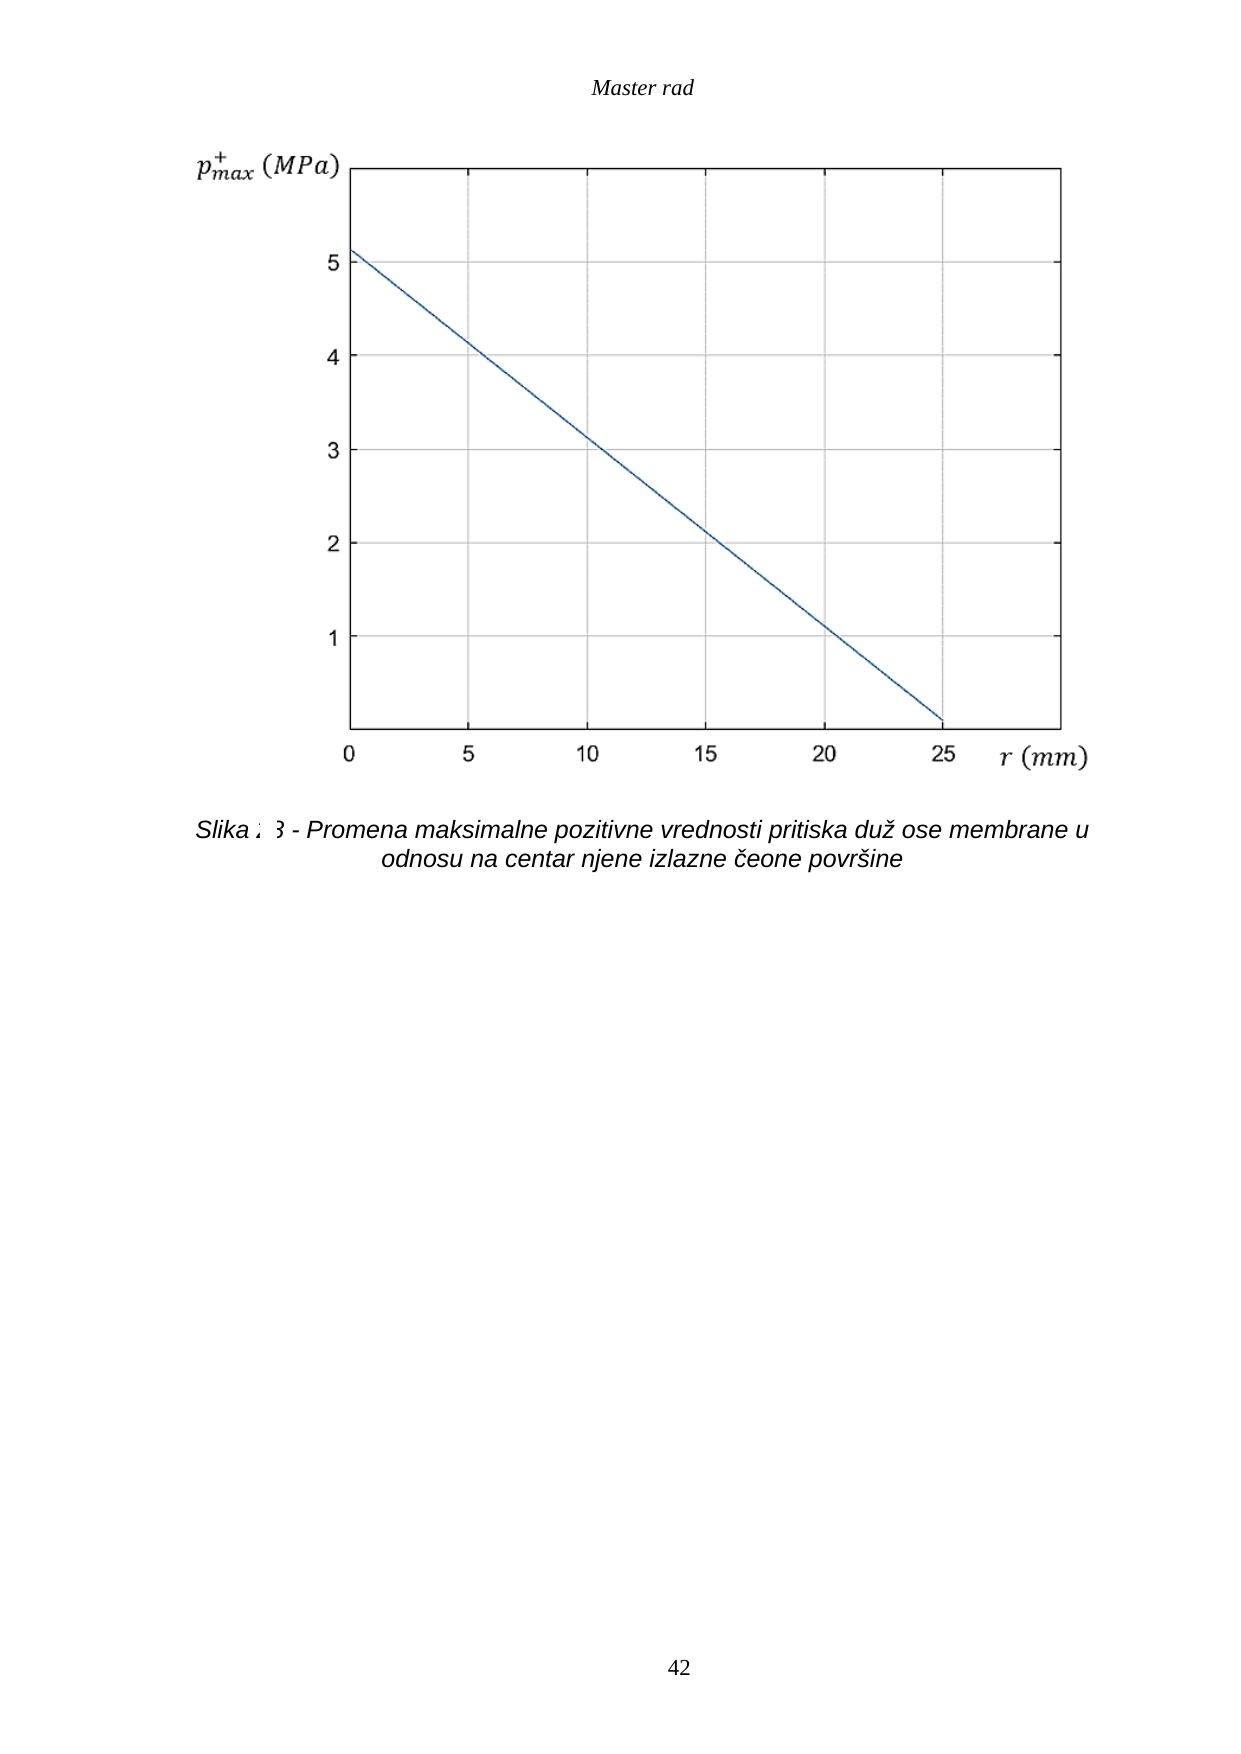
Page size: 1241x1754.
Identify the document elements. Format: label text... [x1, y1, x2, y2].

text Slika 28 - Promena maksimalne pozitivne vrednosti pritiska duž ose membrane u odnosu na centar njene izlazne čeone površine [159, 815, 1128, 935]
picture [196, 149, 1090, 774]
